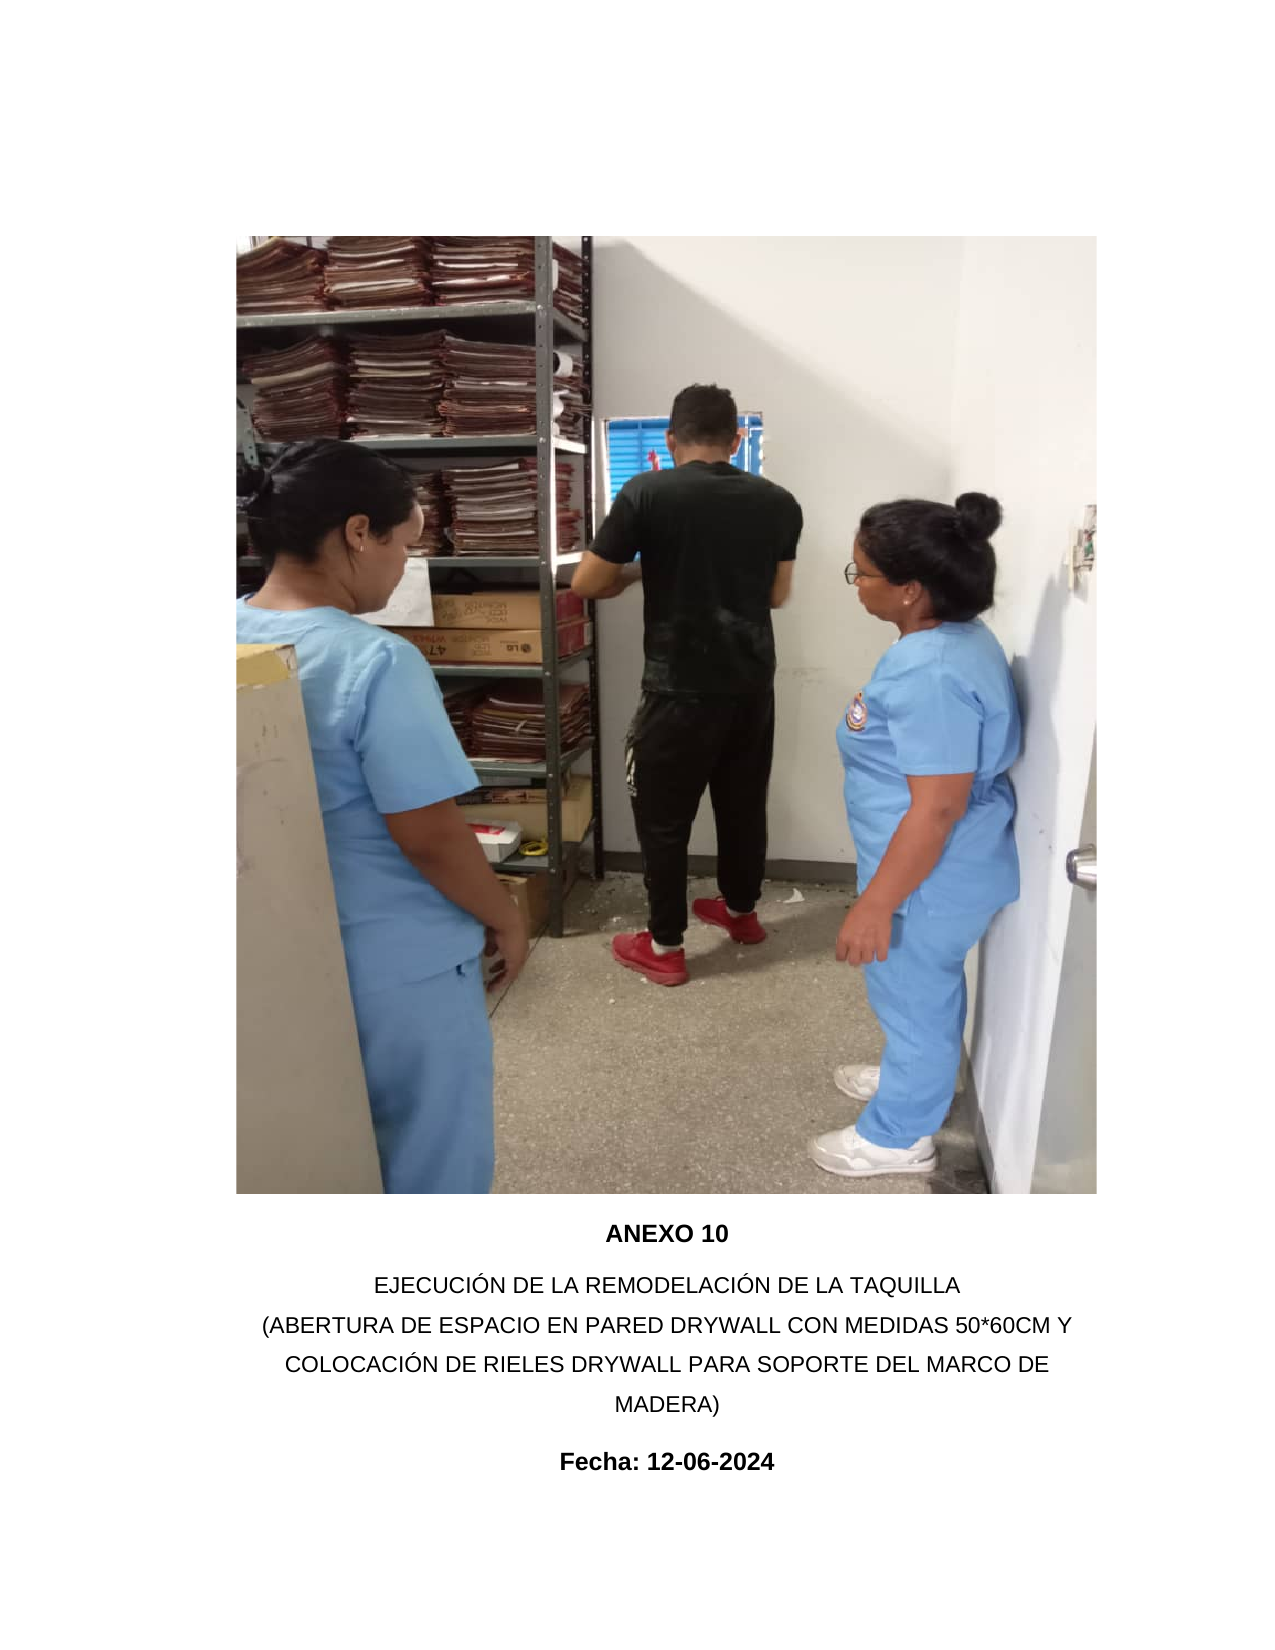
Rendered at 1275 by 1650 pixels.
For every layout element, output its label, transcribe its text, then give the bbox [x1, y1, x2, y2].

text EJECUCIÓN DE LA REMODELACIÓN DE LA TAQUILLA [236, 1272, 1098, 1299]
text Fecha: 12-06-2024 [236, 1447, 1098, 1476]
text (ABERTURA DE ESPACIO EN PARED DRYWALL CON MEDIDAS 50*60CM Y COLOCACIÓN DE RIELES DRYWALL PARA SOPORTE DEL MARCO DE MADERA) [236, 1312, 1098, 1417]
text ANEXO 10 [236, 1218, 1098, 1247]
picture [236, 236, 1097, 1194]
